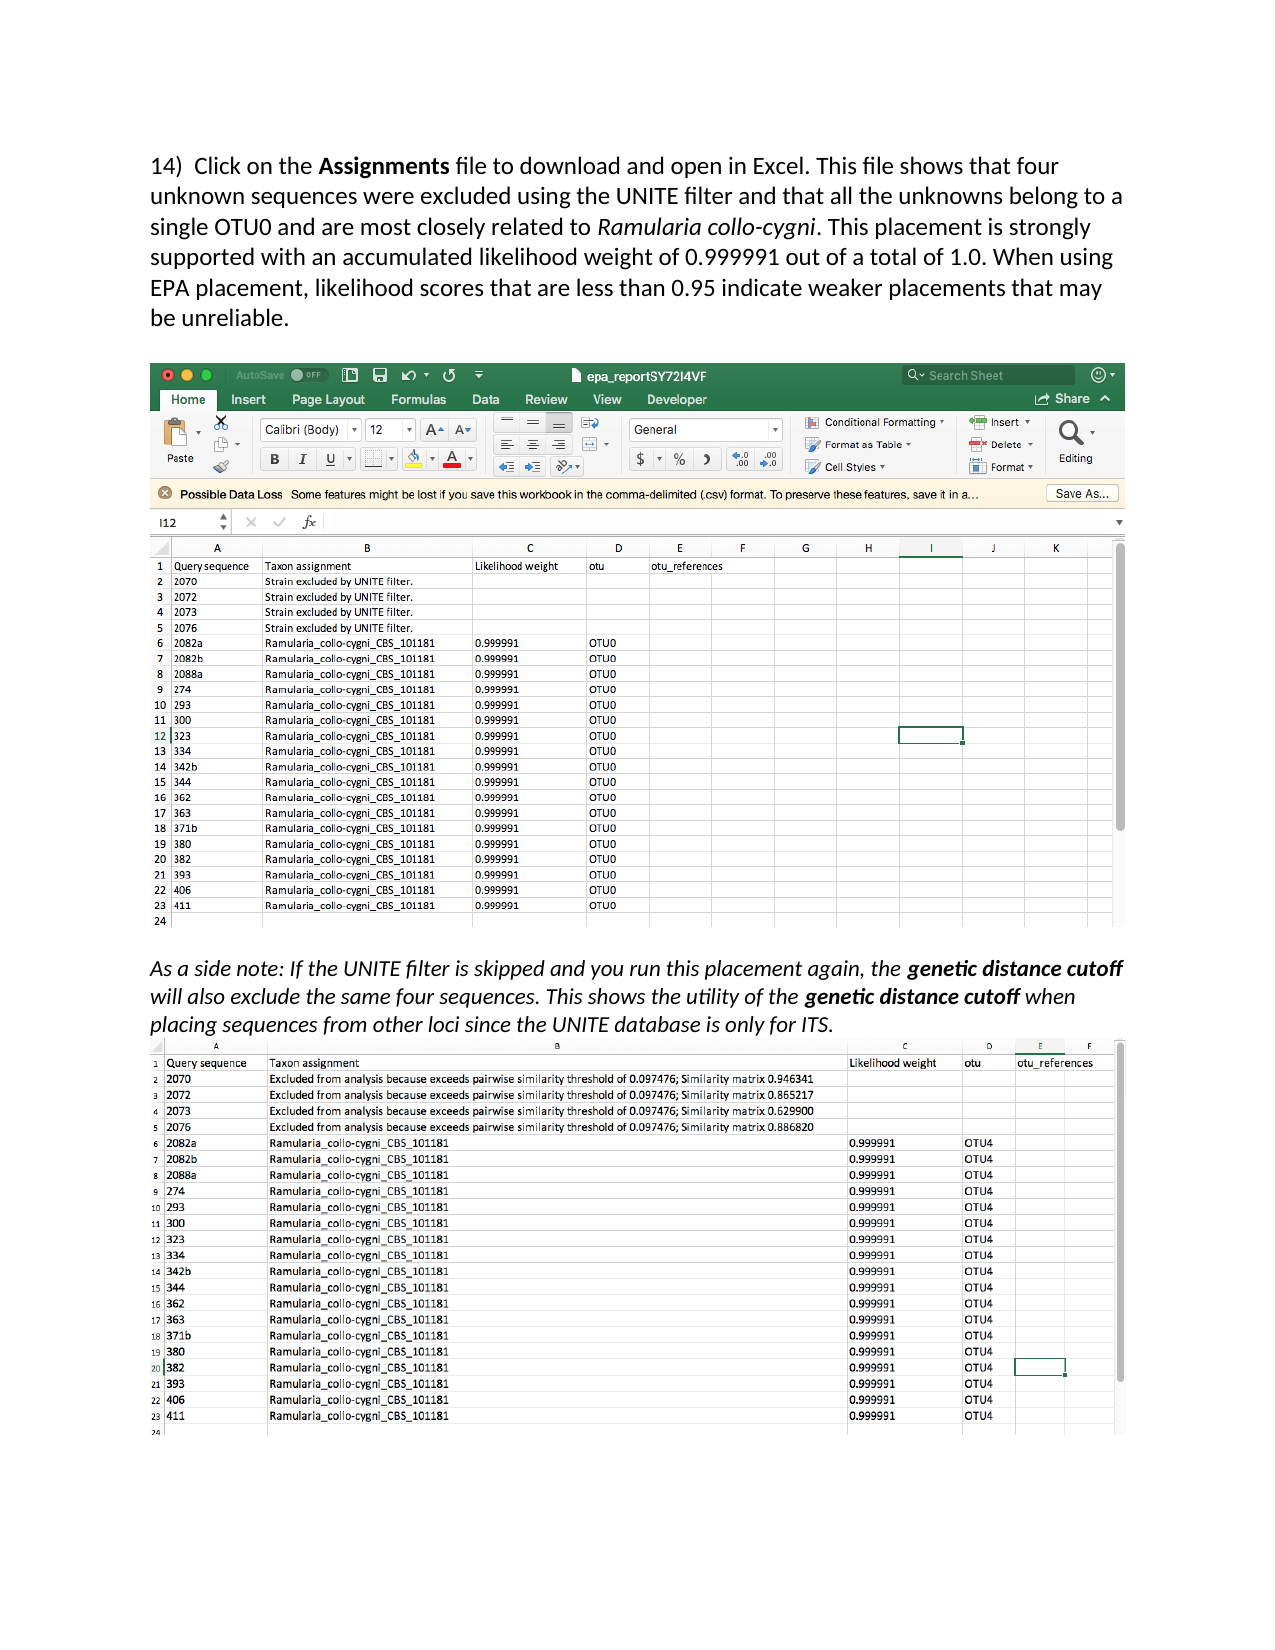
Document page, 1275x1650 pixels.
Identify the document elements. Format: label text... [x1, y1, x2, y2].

text As a side note: If the UNITE filter is skipped and you run this placement again, the genetic distance cutoff will also exclude the same four sequences. This shows the utility of the genetic distance cutoff when placing sequences from other loci since the UNITE database is only for ITS. [150, 954, 1125, 1038]
text 14) Click on the Assignments file to download and open in Excel. This file shows that four unknown sequences were excluded using the UNITE filter and that all the unknowns belong to a single OTU0 and are most closely related to Ramularia collo-cygni. This placement is strongly supported with an accumulated likelihood weight of 0.999991 out of a total of 1.0. When using EPA placement, likelihood scores that are less than 0.95 indicate weaker placements that may be unreliable. [150, 150, 1125, 333]
picture [150, 1038, 1125, 1435]
picture [150, 363, 1125, 927]
